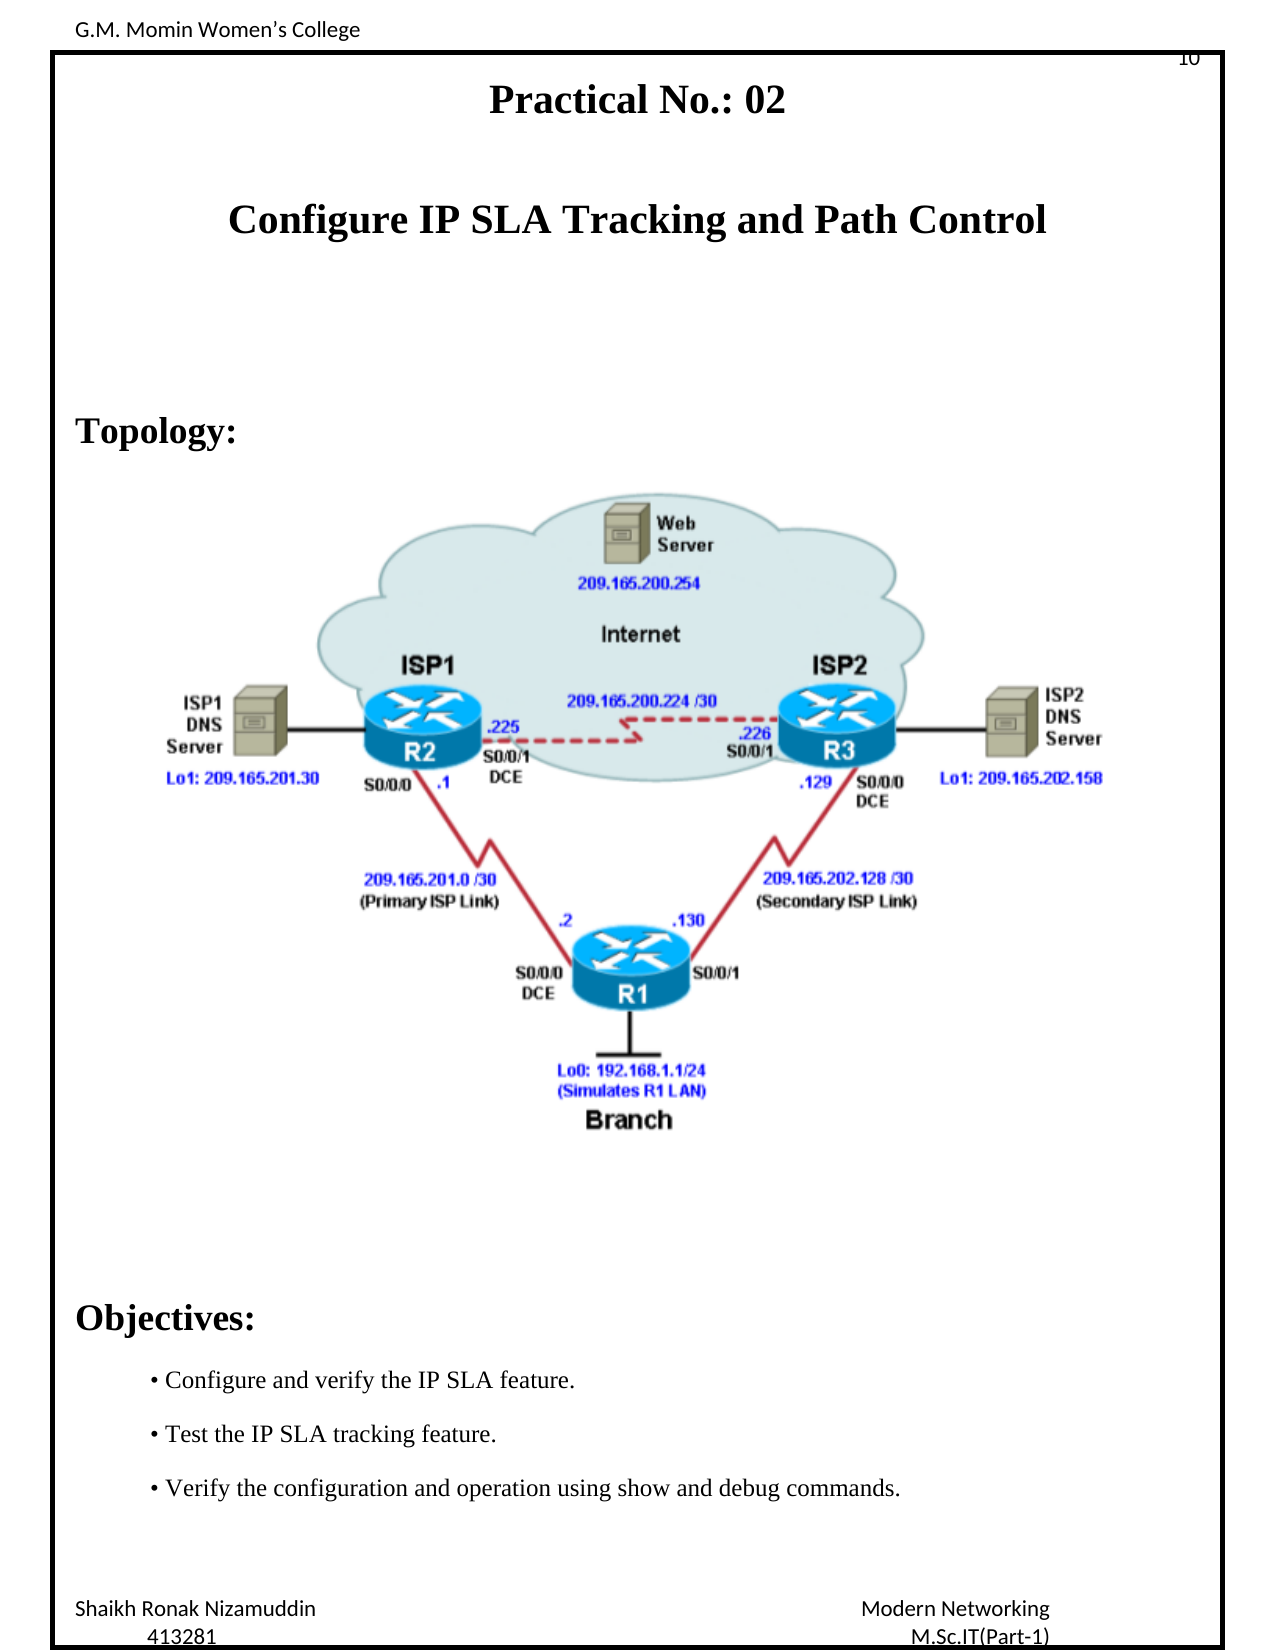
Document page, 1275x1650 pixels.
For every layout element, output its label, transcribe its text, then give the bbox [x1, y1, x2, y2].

text • Verify the configuration and operation using show and debug commands. [75, 1473, 1200, 1502]
text • Test the IP SLA tracking feature. [75, 1419, 1200, 1448]
text Objectives: [75, 1295, 1200, 1338]
text Practical No.: 02 [75, 75, 1200, 123]
picture [144, 483, 1131, 1159]
text Topology: [75, 409, 1200, 452]
text • Configure and verify the IP SLA feature. [75, 1366, 1200, 1394]
text Configure IP SLA Tracking and Path Control [75, 195, 1200, 243]
